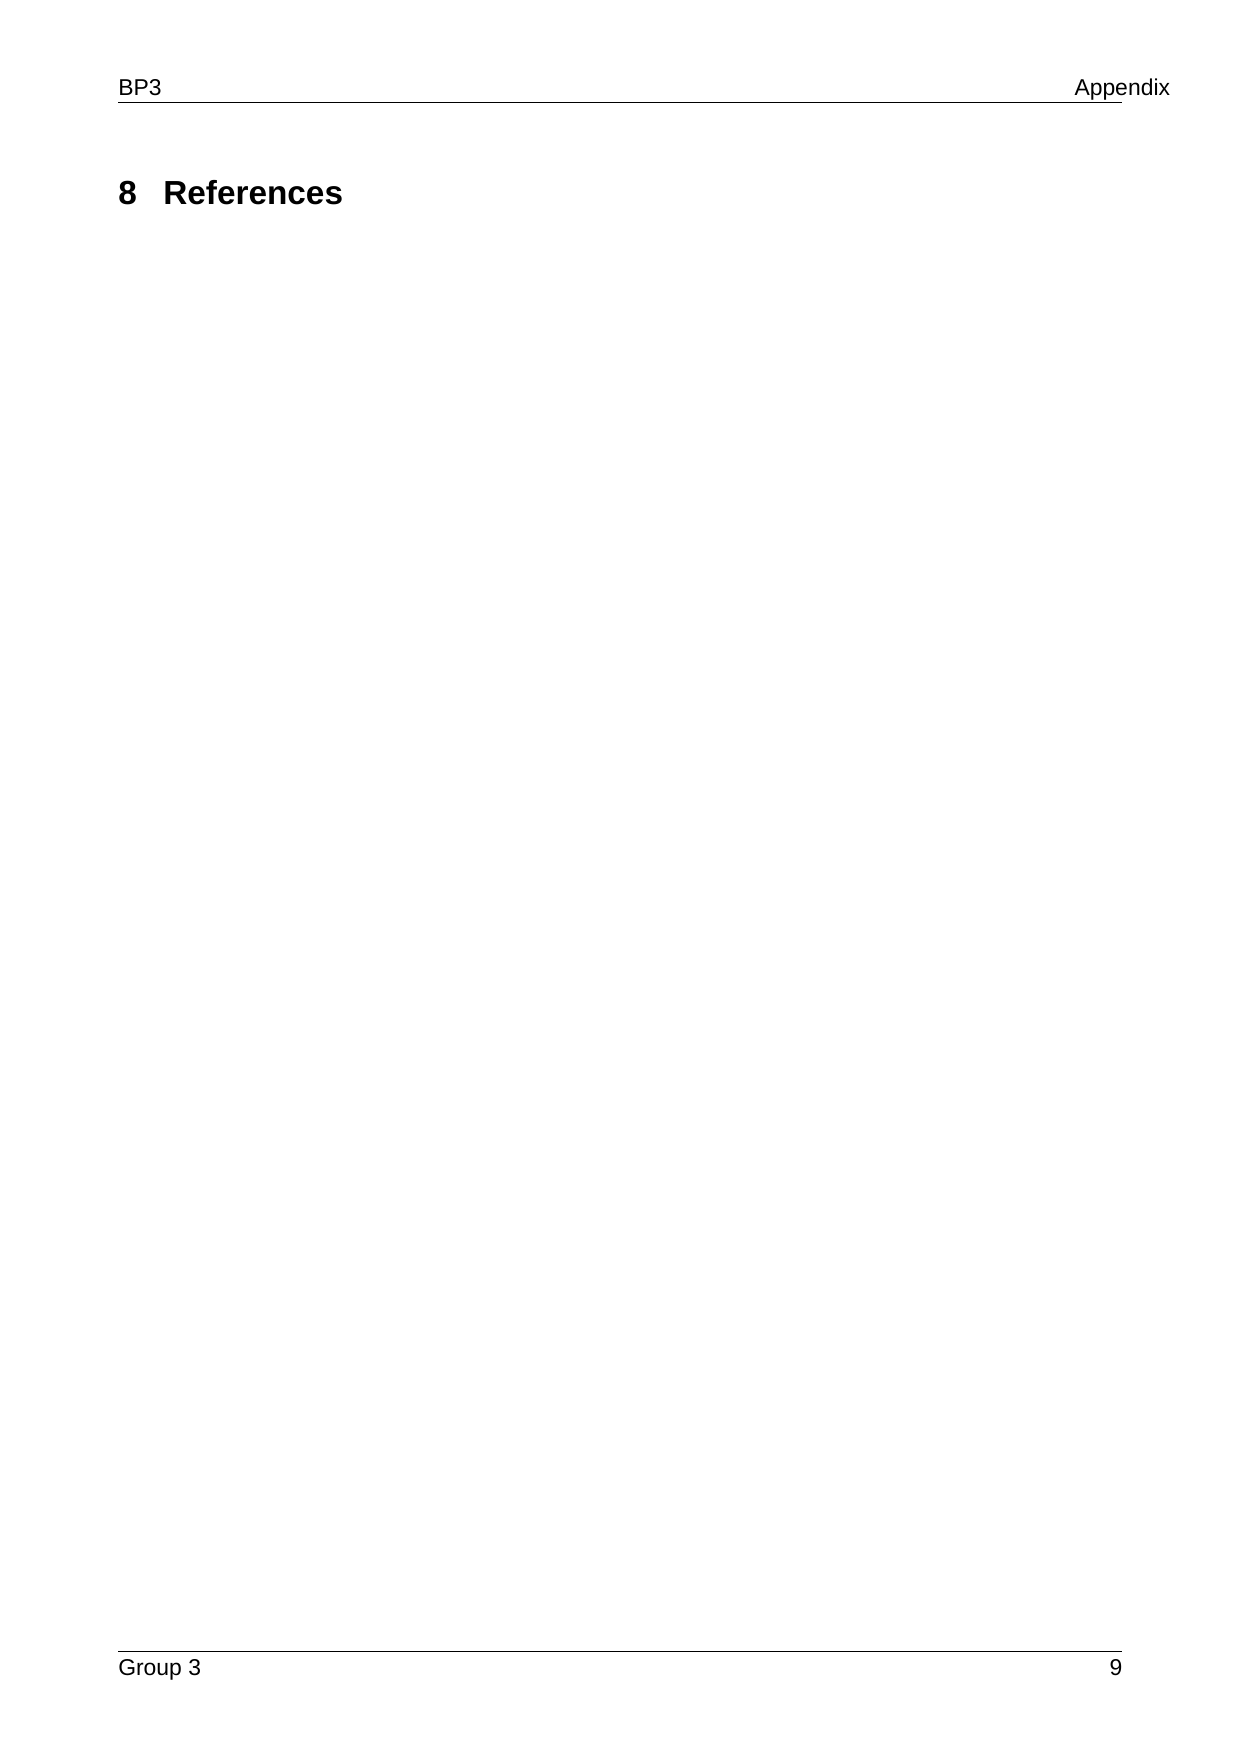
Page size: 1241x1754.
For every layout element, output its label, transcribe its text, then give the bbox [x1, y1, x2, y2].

subtitle References [118, 173, 1122, 211]
